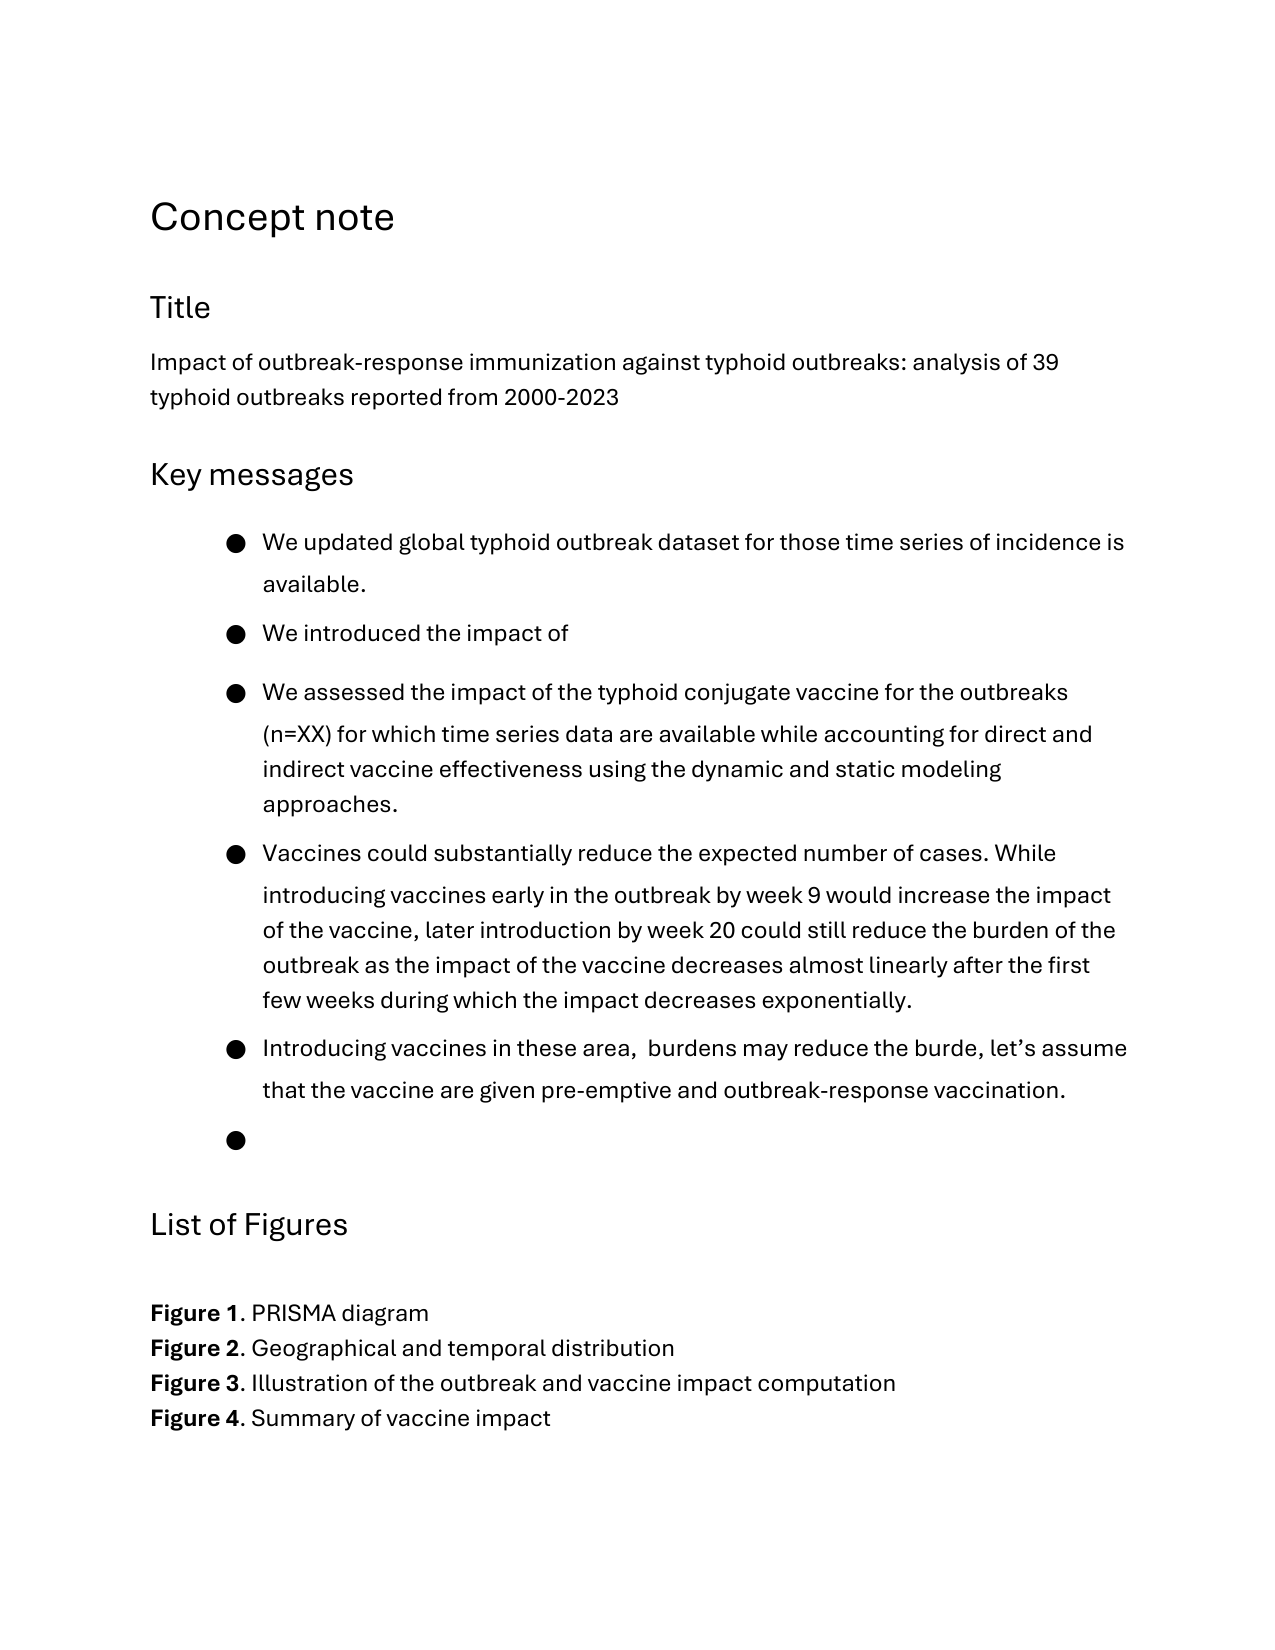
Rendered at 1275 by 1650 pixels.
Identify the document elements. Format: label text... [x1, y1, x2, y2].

text Figure 2. Geographical and temporal distribution [150, 1333, 1134, 1363]
text Figure 1. PRISMA diagram [150, 1298, 1134, 1328]
text Figure 4. Summary of vaccine impact [150, 1403, 1134, 1433]
subtitle Title [150, 288, 1134, 328]
text Impact of outbreak-response immunization against typhoid outbreaks: analysis of 39 typhoid outbreaks reported from 2000-2023 [150, 347, 1134, 412]
list We assessed the impact of the typhoid conjugate vaccine for the outbreaks (n=XX) for which time series data are available while accounting for direct and indirect vaccine effectiveness using the dynamic and static modeling approaches. [225, 663, 1134, 819]
subtitle List of Figures [150, 1204, 1134, 1244]
subtitle Key messages [150, 454, 1134, 495]
subtitle Concept note [150, 192, 1134, 242]
list We updated global typhoid outbreak dataset for those time series of incidence is available. [225, 514, 1134, 600]
text Figure 3. Illustration of the outbreak and vaccine impact computation [150, 1368, 1134, 1398]
list We introduced the impact of [225, 604, 1134, 656]
list Introducing vaccines in these area, burdens may reduce the burde, let’s assume that the vaccine are given pre-emptive and outbreak-response vaccination. [225, 1020, 1134, 1106]
list Vaccines could substantially reduce the expected number of cases. While introducing vaccines early in the outbreak by week 9 would increase the impact of the vaccine, later introduction by week 20 could still reduce the burden of the outbreak as the impact of the vaccine decreases almost linearly after the first few weeks during which the impact decreases exponentially. [225, 824, 1134, 1015]
